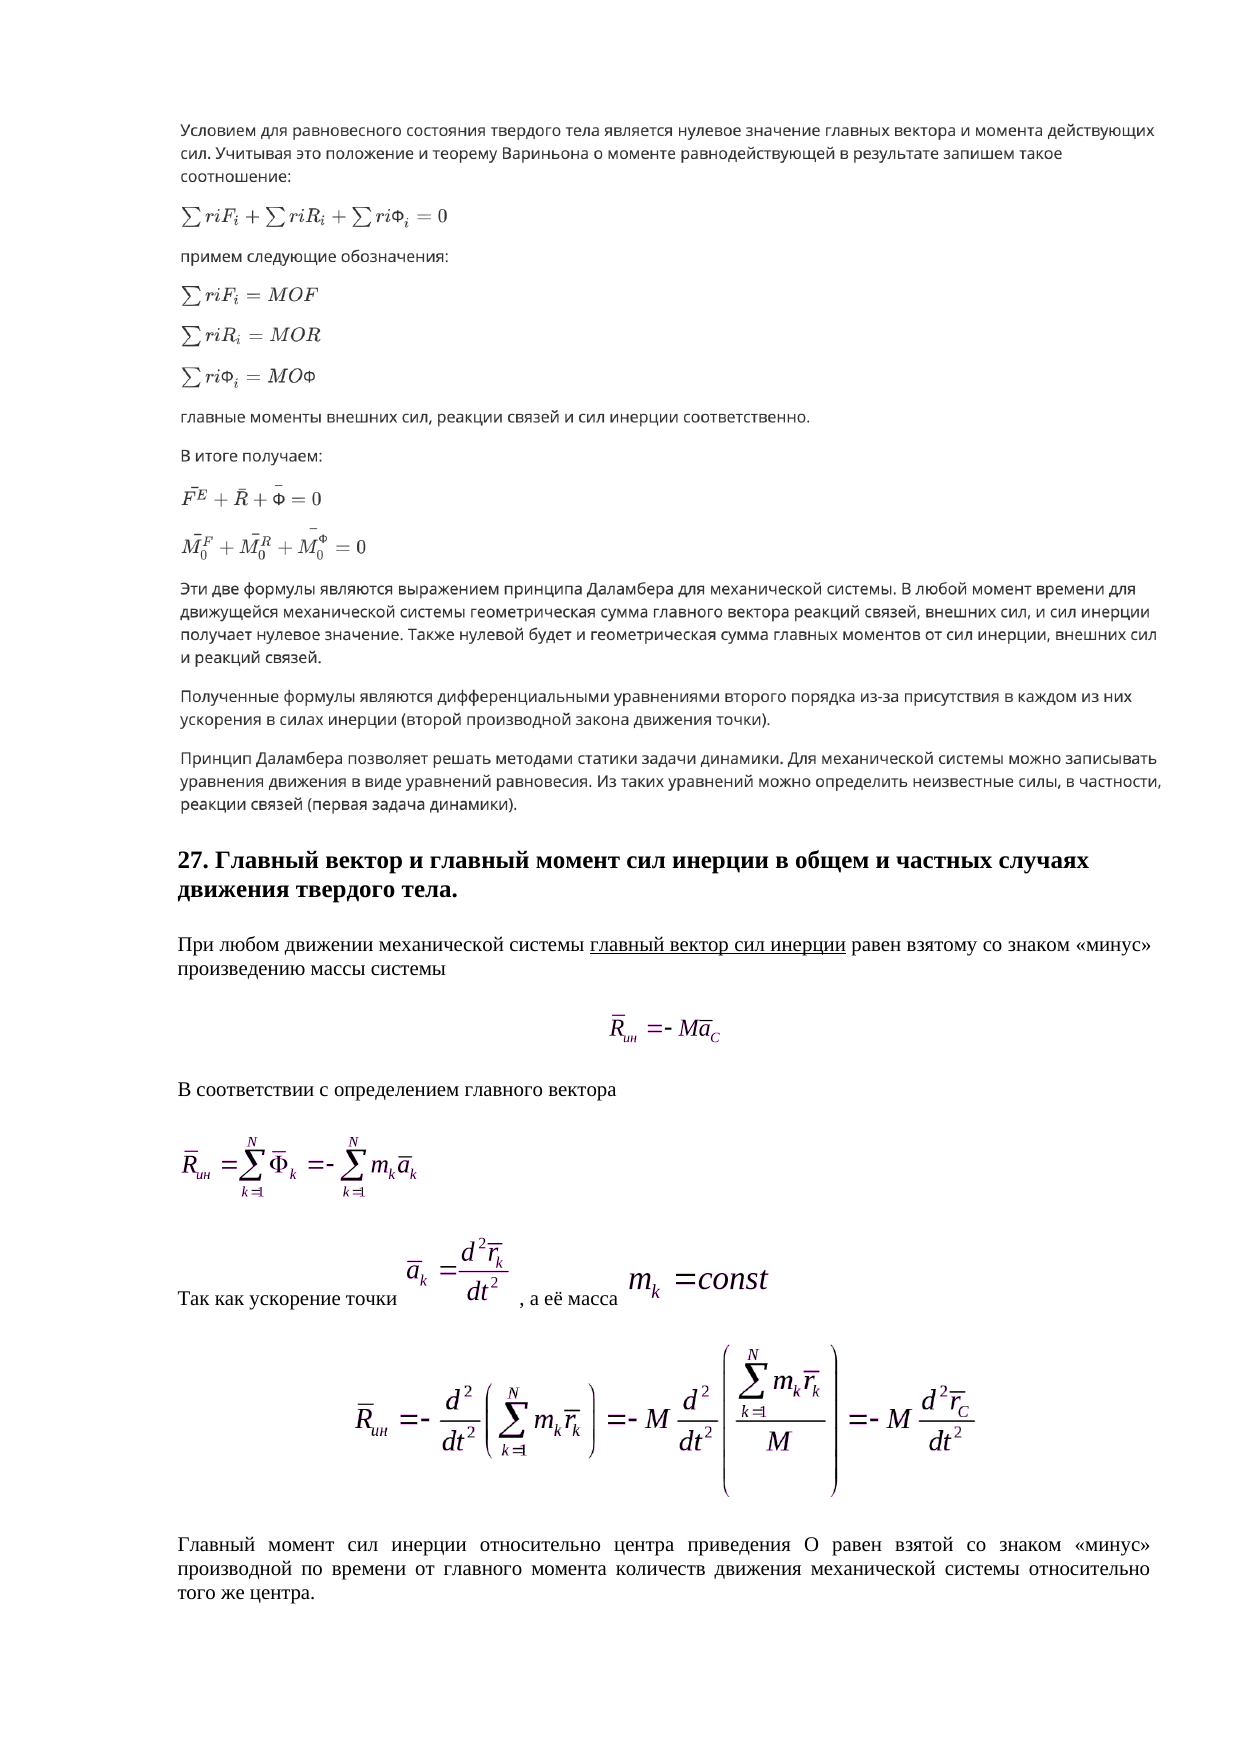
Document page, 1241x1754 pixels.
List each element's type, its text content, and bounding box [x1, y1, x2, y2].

picture [177, 118, 1173, 817]
text В соответствии с определением главного вектора [177, 1077, 1152, 1101]
picture [605, 1009, 724, 1048]
picture [349, 1339, 980, 1503]
text При любом движении механической системы главный вектор сил инерции равен взятому со знаком «минус» произведению массы системы [177, 932, 1152, 980]
picture [623, 1255, 775, 1306]
text 27. Главный вектор и главный момент сил инерции в общем и частных случаях движения твердого тела. [177, 845, 1152, 903]
text Главный момент сил инерции относительно центра приведения О равен взятой со знаком «минус» производной по времени от главного момента количеств движения механической системы относительно того же центра. [177, 1532, 1152, 1604]
picture [177, 1130, 424, 1202]
picture [402, 1230, 514, 1306]
text Так как ускорение точки , а её масса [177, 1231, 1152, 1310]
